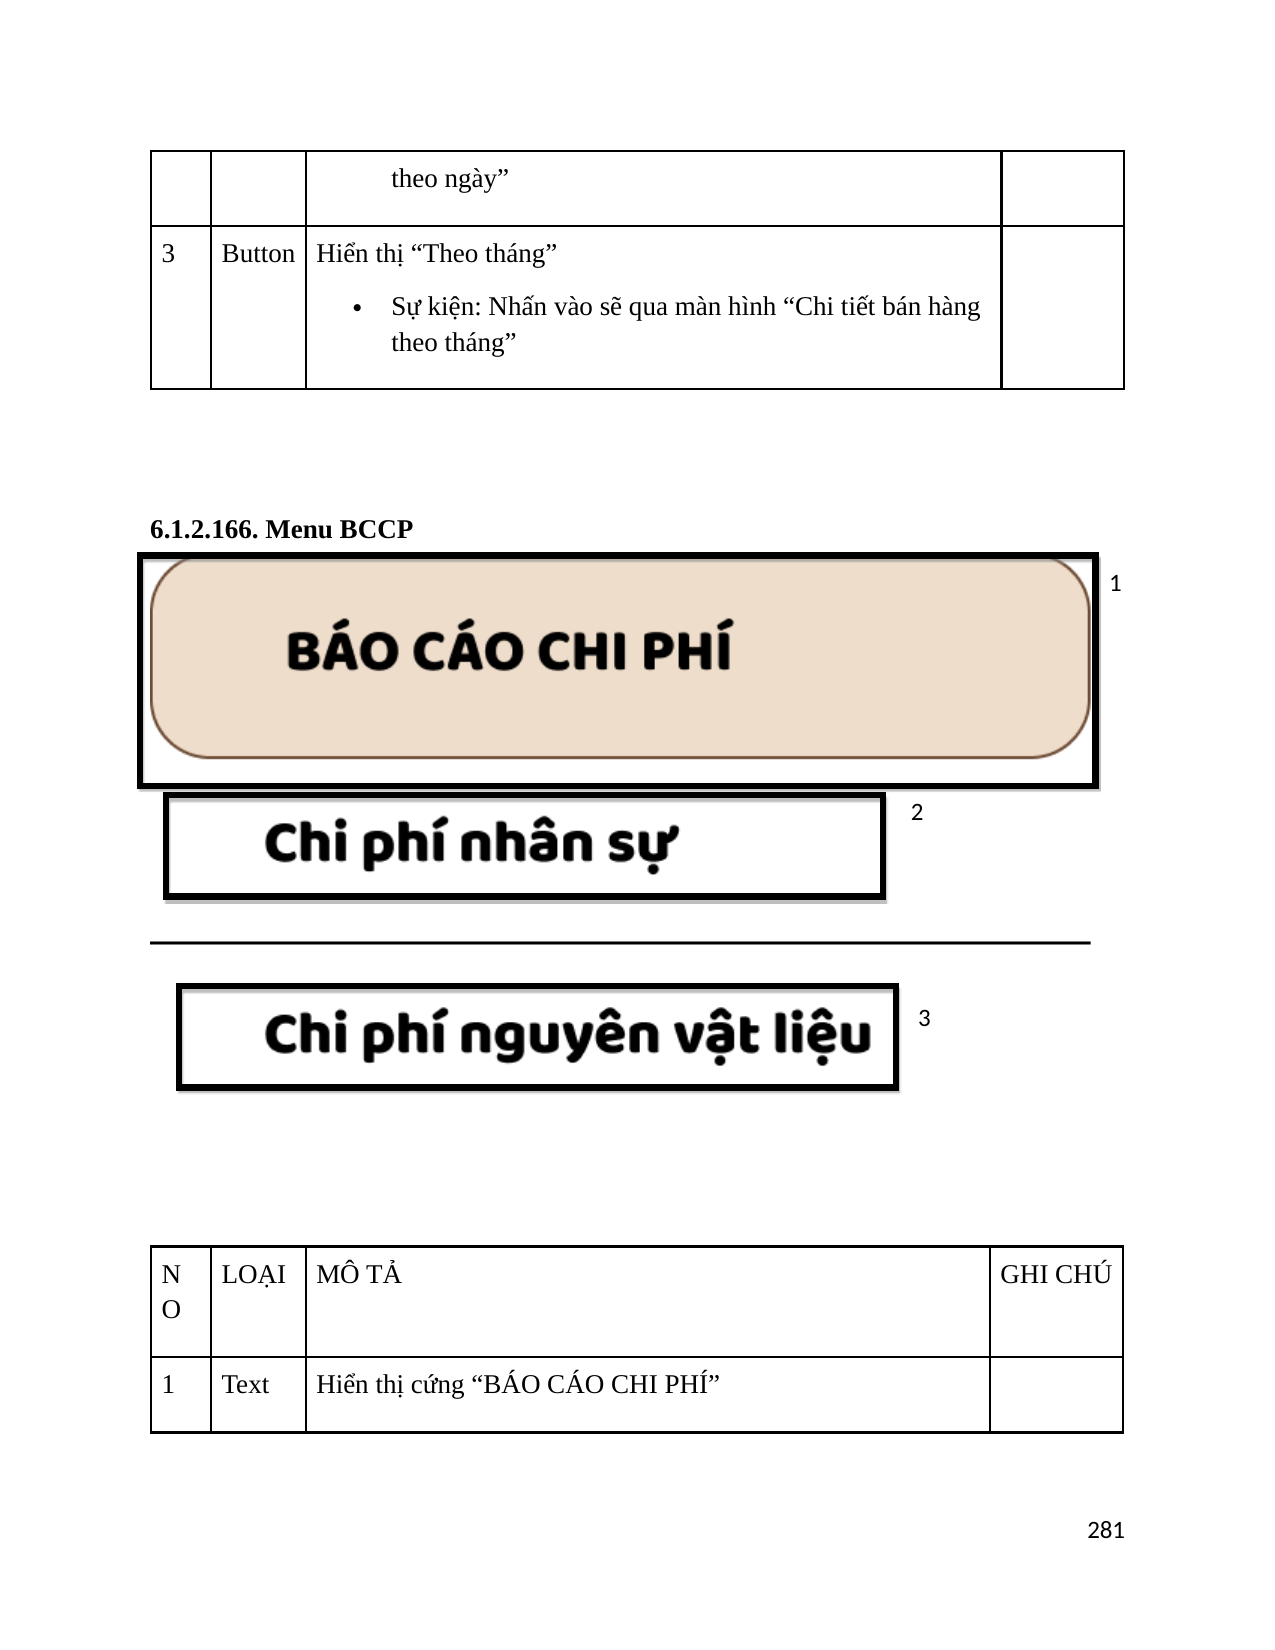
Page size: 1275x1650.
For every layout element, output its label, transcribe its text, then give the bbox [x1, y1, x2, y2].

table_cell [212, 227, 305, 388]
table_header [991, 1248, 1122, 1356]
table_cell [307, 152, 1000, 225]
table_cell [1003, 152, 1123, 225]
picture [150, 564, 1091, 783]
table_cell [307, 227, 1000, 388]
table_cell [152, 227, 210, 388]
picture [172, 804, 880, 893]
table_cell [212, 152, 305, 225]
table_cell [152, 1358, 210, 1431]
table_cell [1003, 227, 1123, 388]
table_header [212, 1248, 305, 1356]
subtitle 6.1.2.166. Menu BCCP [150, 513, 1125, 544]
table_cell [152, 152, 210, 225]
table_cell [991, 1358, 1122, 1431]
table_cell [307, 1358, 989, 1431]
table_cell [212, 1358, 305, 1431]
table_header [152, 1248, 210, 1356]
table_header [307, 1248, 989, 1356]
picture [150, 793, 1091, 1172]
